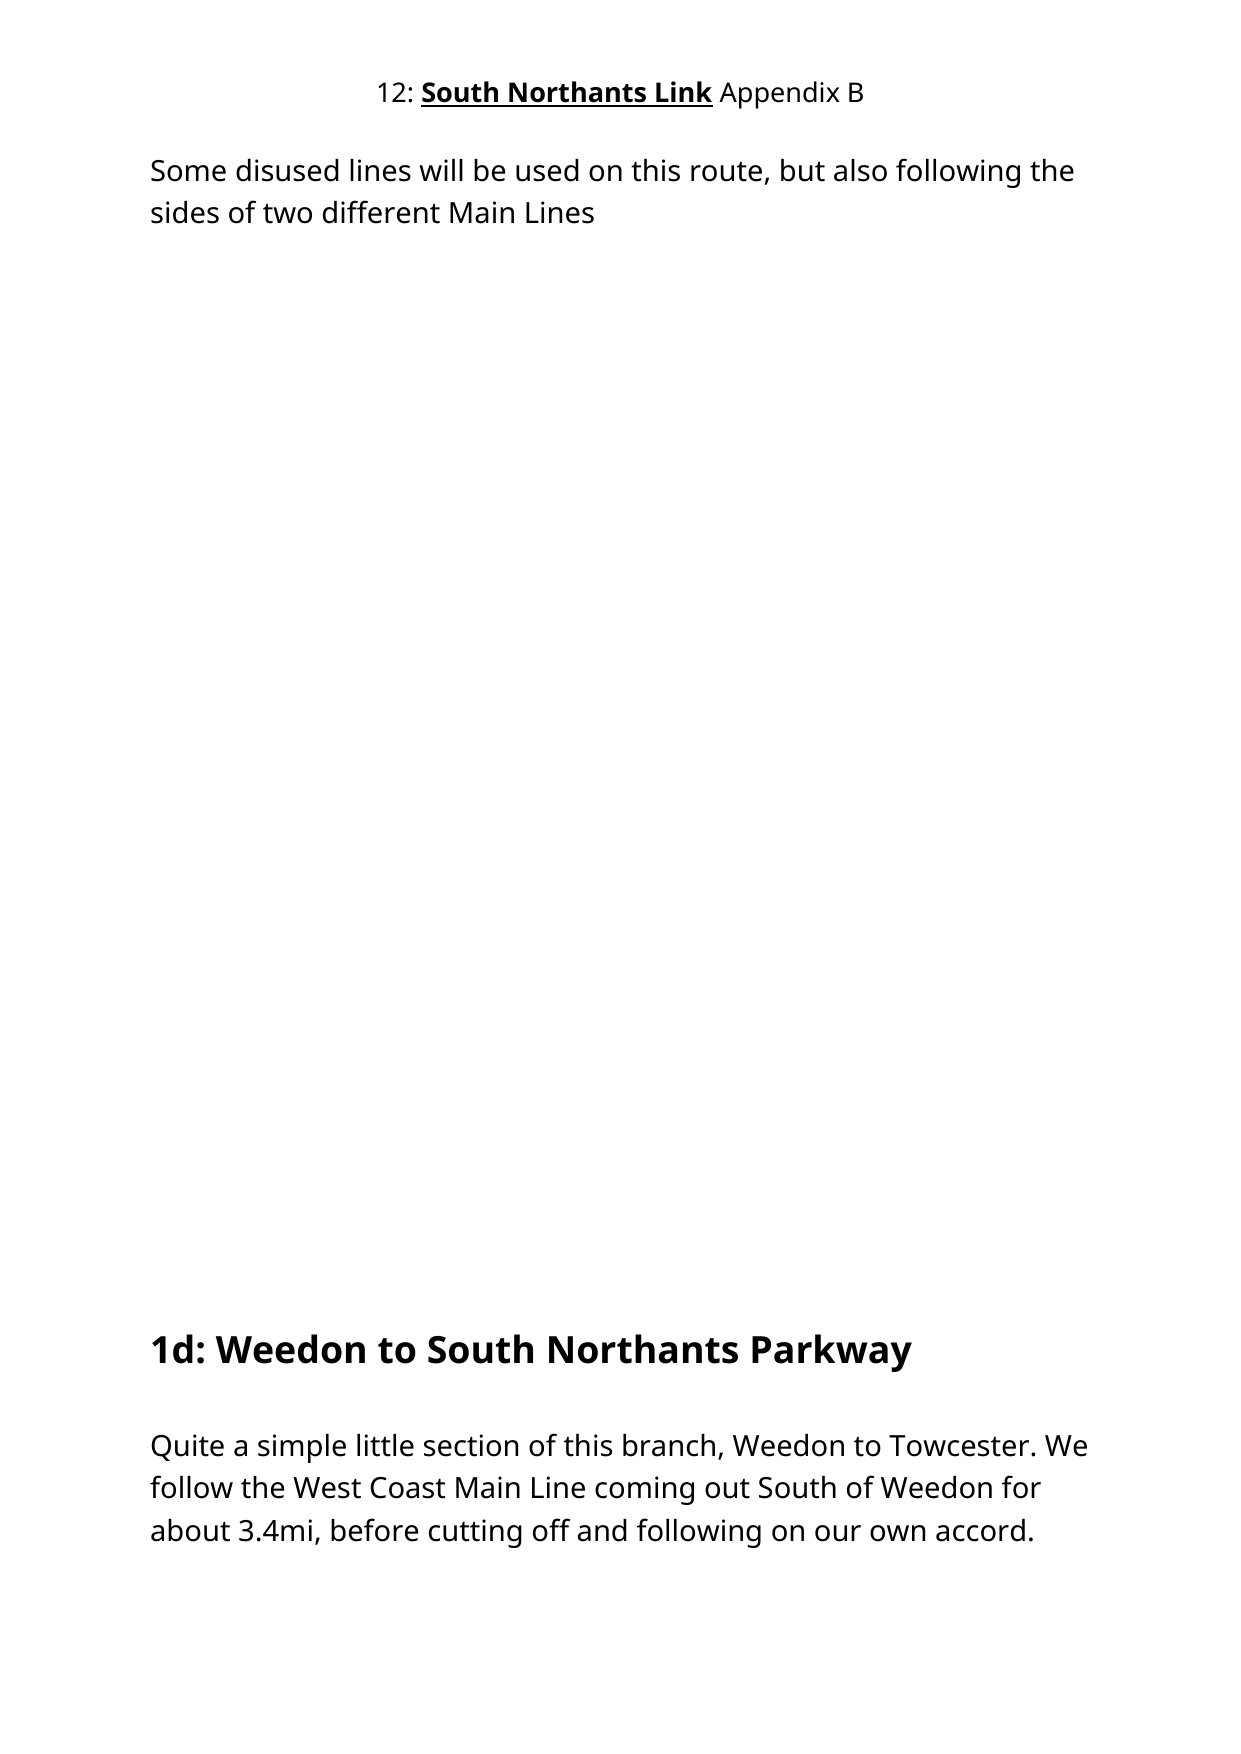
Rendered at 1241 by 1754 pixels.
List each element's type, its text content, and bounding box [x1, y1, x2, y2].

text Some disused lines will be used on this route, but also following the sides of two different Main Lines [150, 150, 1090, 232]
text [150, 1425, 1090, 1550]
subtitle 1d: Weedon to South Northants Parkway [150, 1323, 1090, 1374]
